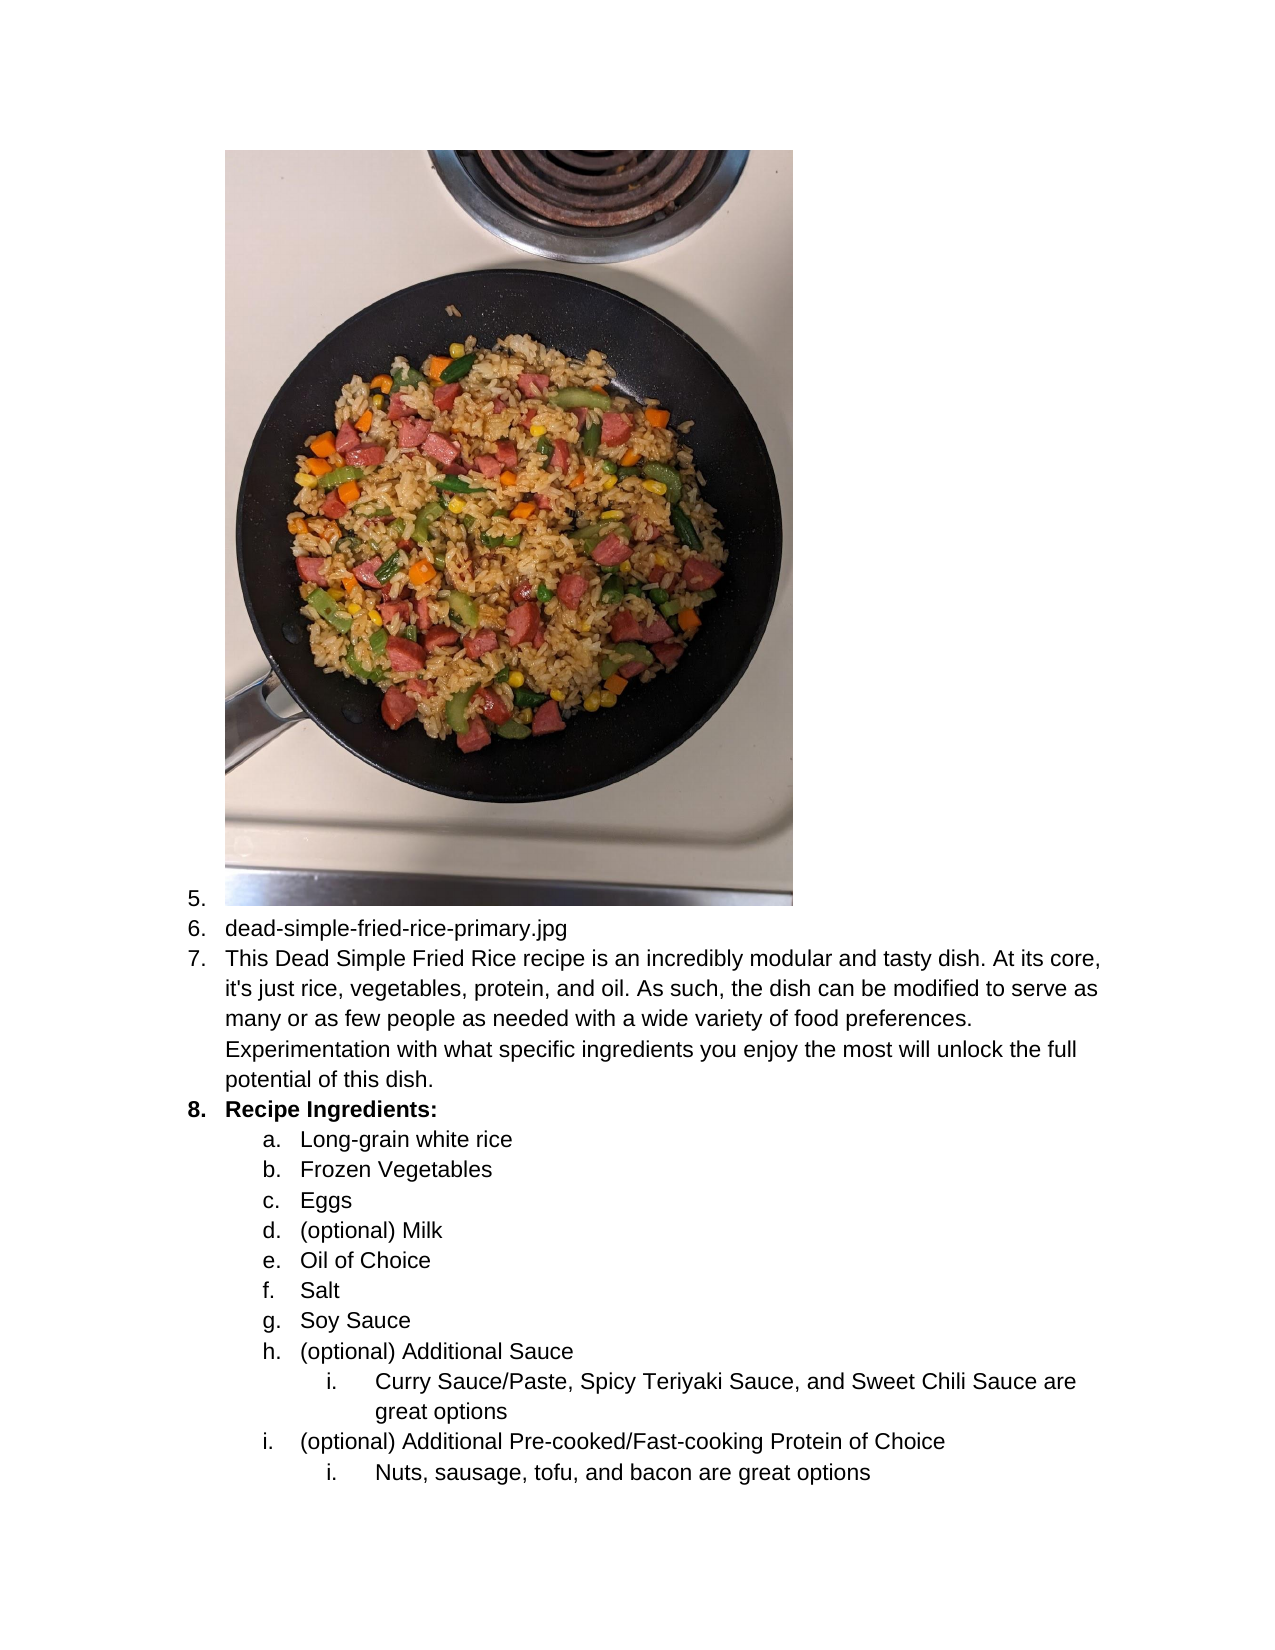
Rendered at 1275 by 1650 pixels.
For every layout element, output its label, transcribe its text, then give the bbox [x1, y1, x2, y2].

picture [225, 150, 793, 906]
list Nuts, sausage, tofu, and bacon are great options [337, 1458, 1125, 1485]
list (optional) Additional Sauce [262, 1338, 1125, 1364]
list Frozen Vegetables [262, 1156, 1125, 1183]
list (optional) Milk [262, 1217, 1125, 1243]
list Oil of Choice [262, 1247, 1125, 1273]
list Salt [262, 1277, 1125, 1303]
list Recipe Ingredients: [187, 1096, 1125, 1122]
list This Dead Simple Fried Rice recipe is an incredibly modular and tasty dish. At its core, it's just rice, vegetables, protein, and oil. As such, the dish can be modified to serve as many or as few people as needed with a wide variety of food preferences. Experimentation with what specific ingredients you enjoy the most will unlock the full potential of this dish. [187, 945, 1125, 1092]
list Long-grain white rice [262, 1126, 1125, 1152]
list dead-simple-fried-rice-primary.jpg [187, 915, 1125, 941]
list Soy Sauce [262, 1307, 1125, 1334]
list Curry Sauce/Paste, Spicy Teriyaki Sauce, and Sweet Chili Sauce are great options [337, 1368, 1125, 1424]
list (optional) Additional Pre-cooked/Fast-cooking Protein of Choice [262, 1428, 1125, 1454]
list Eggs [262, 1187, 1125, 1213]
